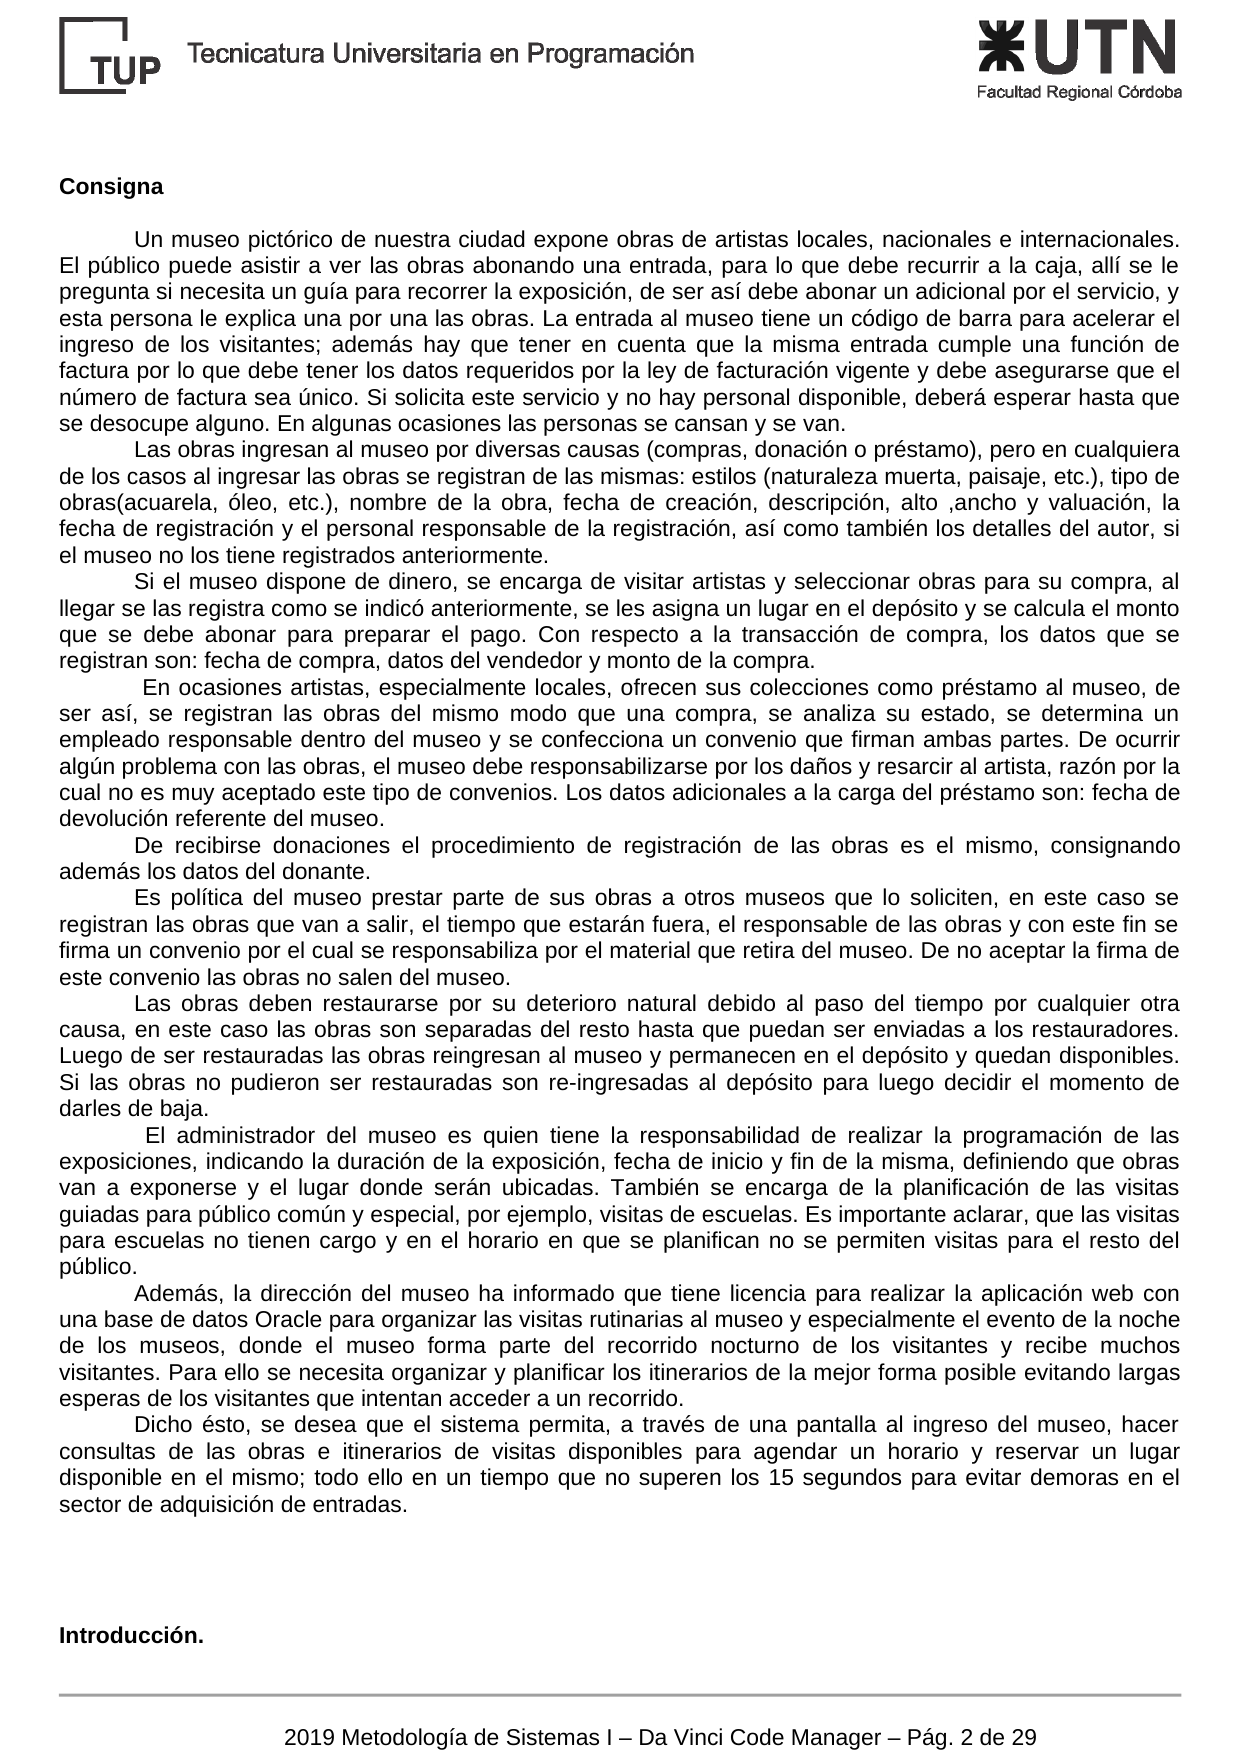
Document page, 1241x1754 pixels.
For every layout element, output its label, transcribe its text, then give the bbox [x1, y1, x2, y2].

text De recibirse donaciones el procedimiento de registración de las obras es el mismo, consignando además los datos del donante. [59, 832, 1181, 884]
text En ocasiones artistas, especialmente locales, ofrecen sus colecciones como préstamo al museo, de ser así, se registran las obras del mismo modo que una compra, se analiza su estado, se determina un empleado responsable dentro del museo y se confecciona un convenio que firman ambas partes. De ocurrir algún problema con las obras, el museo debe responsabilizarse por los daños y resarcir al artista, razón por la cual no es muy aceptado este tipo de convenios. Los datos adicionales a la carga del préstamo son: fecha de devolución referente del museo. [59, 673, 1181, 832]
text Además, la dirección del museo ha informado que tiene licencia para realizar la aplicación web con una base de datos Oracle para organizar las visitas rutinarias al museo y especialmente el evento de la noche de los museos, donde el museo forma parte del recorrido nocturno de los visitantes y recibe muchos visitantes. Para ello se necesita organizar y planificar los itinerarios de la mejor forma posible evitando largas esperas de los visitantes que intentan acceder a un recorrido. [59, 1280, 1181, 1411]
text Introducción. [59, 1622, 1181, 1649]
text El administrador del museo es quien tiene la responsabilidad de realizar la programación de las exposiciones, indicando la duración de la exposición, fecha de inicio y fin de la misma, definiendo que obras van a exponerse y el lugar donde serán ubicadas. También se encarga de la planificación de las visitas guiadas para público común y especial, por ejemplo, visitas de escuelas. Es importante aclarar, que las visitas para escuelas no tienen cargo y en el horario en que se planifican no se permiten visitas para el resto del público. [59, 1122, 1181, 1280]
text Las obras ingresan al museo por diversas causas (compras, donación o préstamo), pero en cualquiera de los casos al ingresar las obras se registran de las mismas: estilos (naturaleza muerta, paisaje, etc.), tipo de obras(acuarela, óleo, etc.), nombre de la obra, fecha de creación, descripción, alto ,ancho y valuación, la fecha de registración y el personal responsable de la registración, así como también los detalles del autor, si el museo no los tiene registrados anteriormente. [59, 436, 1181, 568]
text Consigna [59, 173, 1181, 199]
text Un museo pictórico de nuestra ciudad expone obras de artistas locales, nacionales e internacionales. El público puede asistir a ver las obras abonando una entrada, para lo que debe recurrir a la caja, allí se le pregunta si necesita un guía para recorrer la exposición, de ser así debe abonar un adicional por el servicio, y esta persona le explica una por una las obras. La entrada al museo tiene un código de barra para acelerar el ingreso de los visitantes; además hay que tener en cuenta que la misma entrada cumple una función de factura por lo que debe tener los datos requeridos por la ley de facturación vigente y debe asegurarse que el número de factura sea único. Si solicita este servicio y no hay personal disponible, deberá esperar hasta que se desocupe alguno. En algunas ocasiones las personas se cansan y se van. [59, 226, 1181, 436]
text Dicho ésto, se desea que el sistema permita, a través de una pantalla al ingreso del museo, hacer consultas de las obras e itinerarios de visitas disponibles para agendar un horario y reservar un lugar disponible en el mismo; todo ello en un tiempo que no superen los 15 segundos para evitar demoras en el sector de adquisición de entradas. [59, 1411, 1181, 1517]
picture [59, 17, 1182, 101]
text Es política del museo prestar parte de sus obras a otros museos que lo soliciten, en este caso se registran las obras que van a salir, el tiempo que estarán fuera, el responsable de las obras y con este fin se firma un convenio por el cual se responsabiliza por el material que retira del museo. De no aceptar la firma de este convenio las obras no salen del museo. [59, 884, 1181, 990]
text Las obras deben restaurarse por su deterioro natural debido al paso del tiempo por cualquier otra causa, en este caso las obras son separadas del resto hasta que puedan ser enviadas a los restauradores. Luego de ser restauradas las obras reingresan al museo y permanecen en el depósito y quedan disponibles. Si las obras no pudieron ser restauradas son re-ingresadas al depósito para luego decidir el momento de darles de baja. [59, 990, 1181, 1122]
text Si el museo dispone de dinero, se encarga de visitar artistas y seleccionar obras para su compra, al llegar se las registra como se indicó anteriormente, se les asigna un lugar en el depósito y se calcula el monto que se debe abonar para preparar el pago. Con respecto a la transacción de compra, los datos que se registran son: fecha de compra, datos del vendedor y monto de la compra. [59, 568, 1181, 673]
